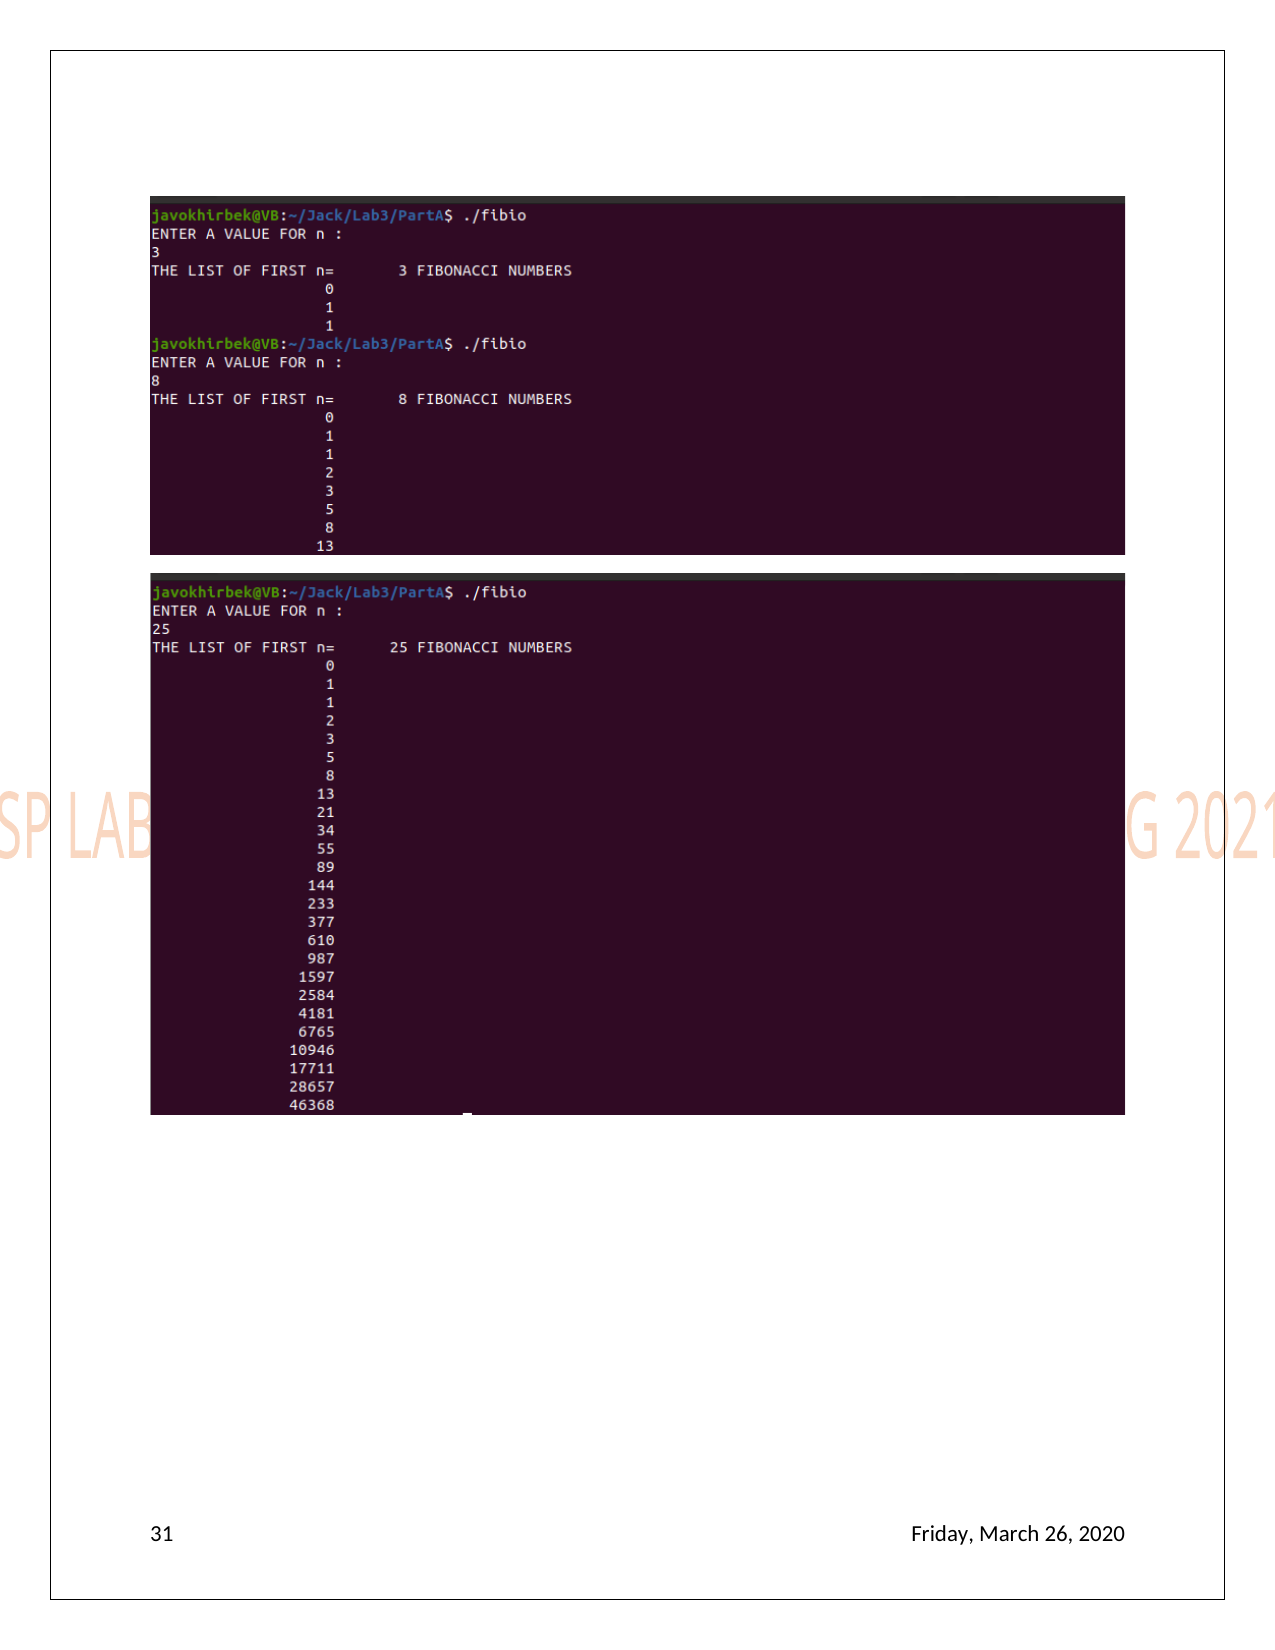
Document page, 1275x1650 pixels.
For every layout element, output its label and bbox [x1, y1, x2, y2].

picture [150, 196, 1125, 555]
picture [150, 573, 1125, 1115]
